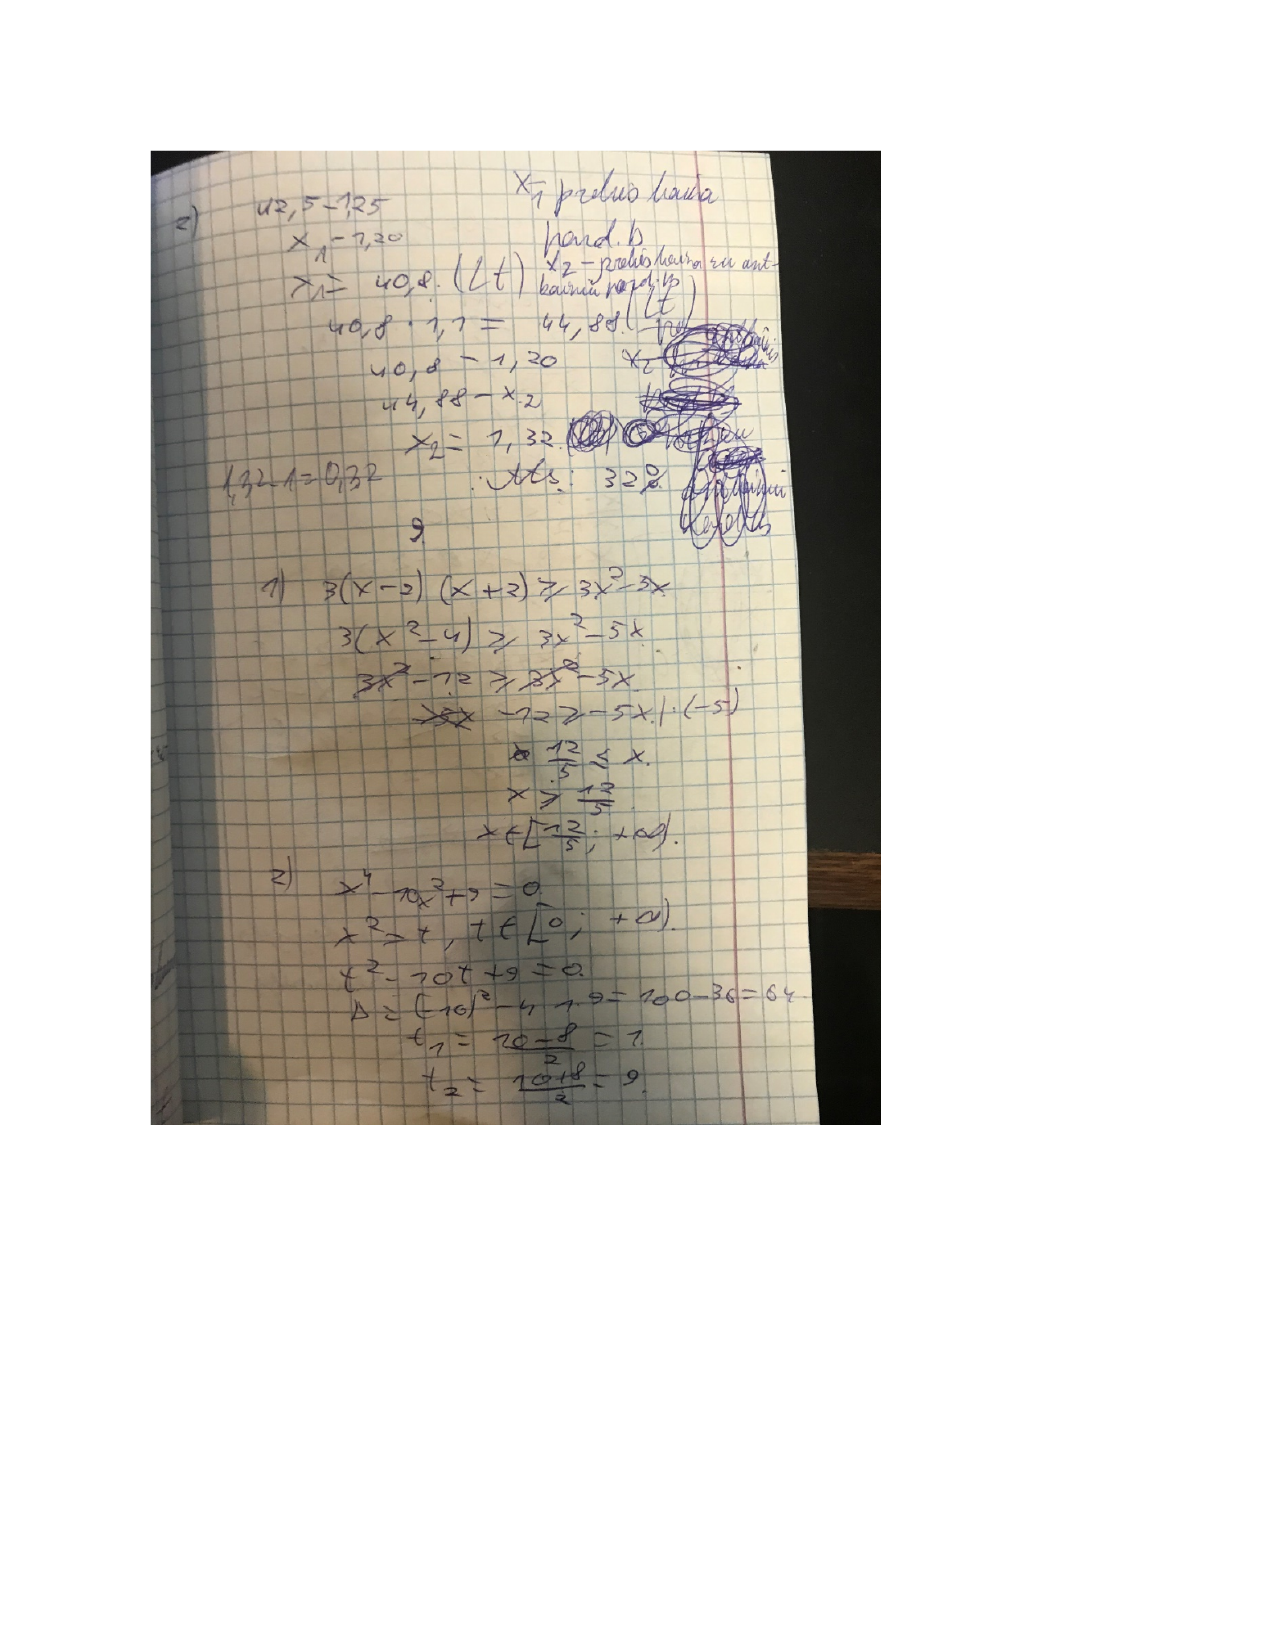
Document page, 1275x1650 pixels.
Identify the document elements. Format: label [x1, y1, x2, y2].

picture [151, 152, 881, 1125]
